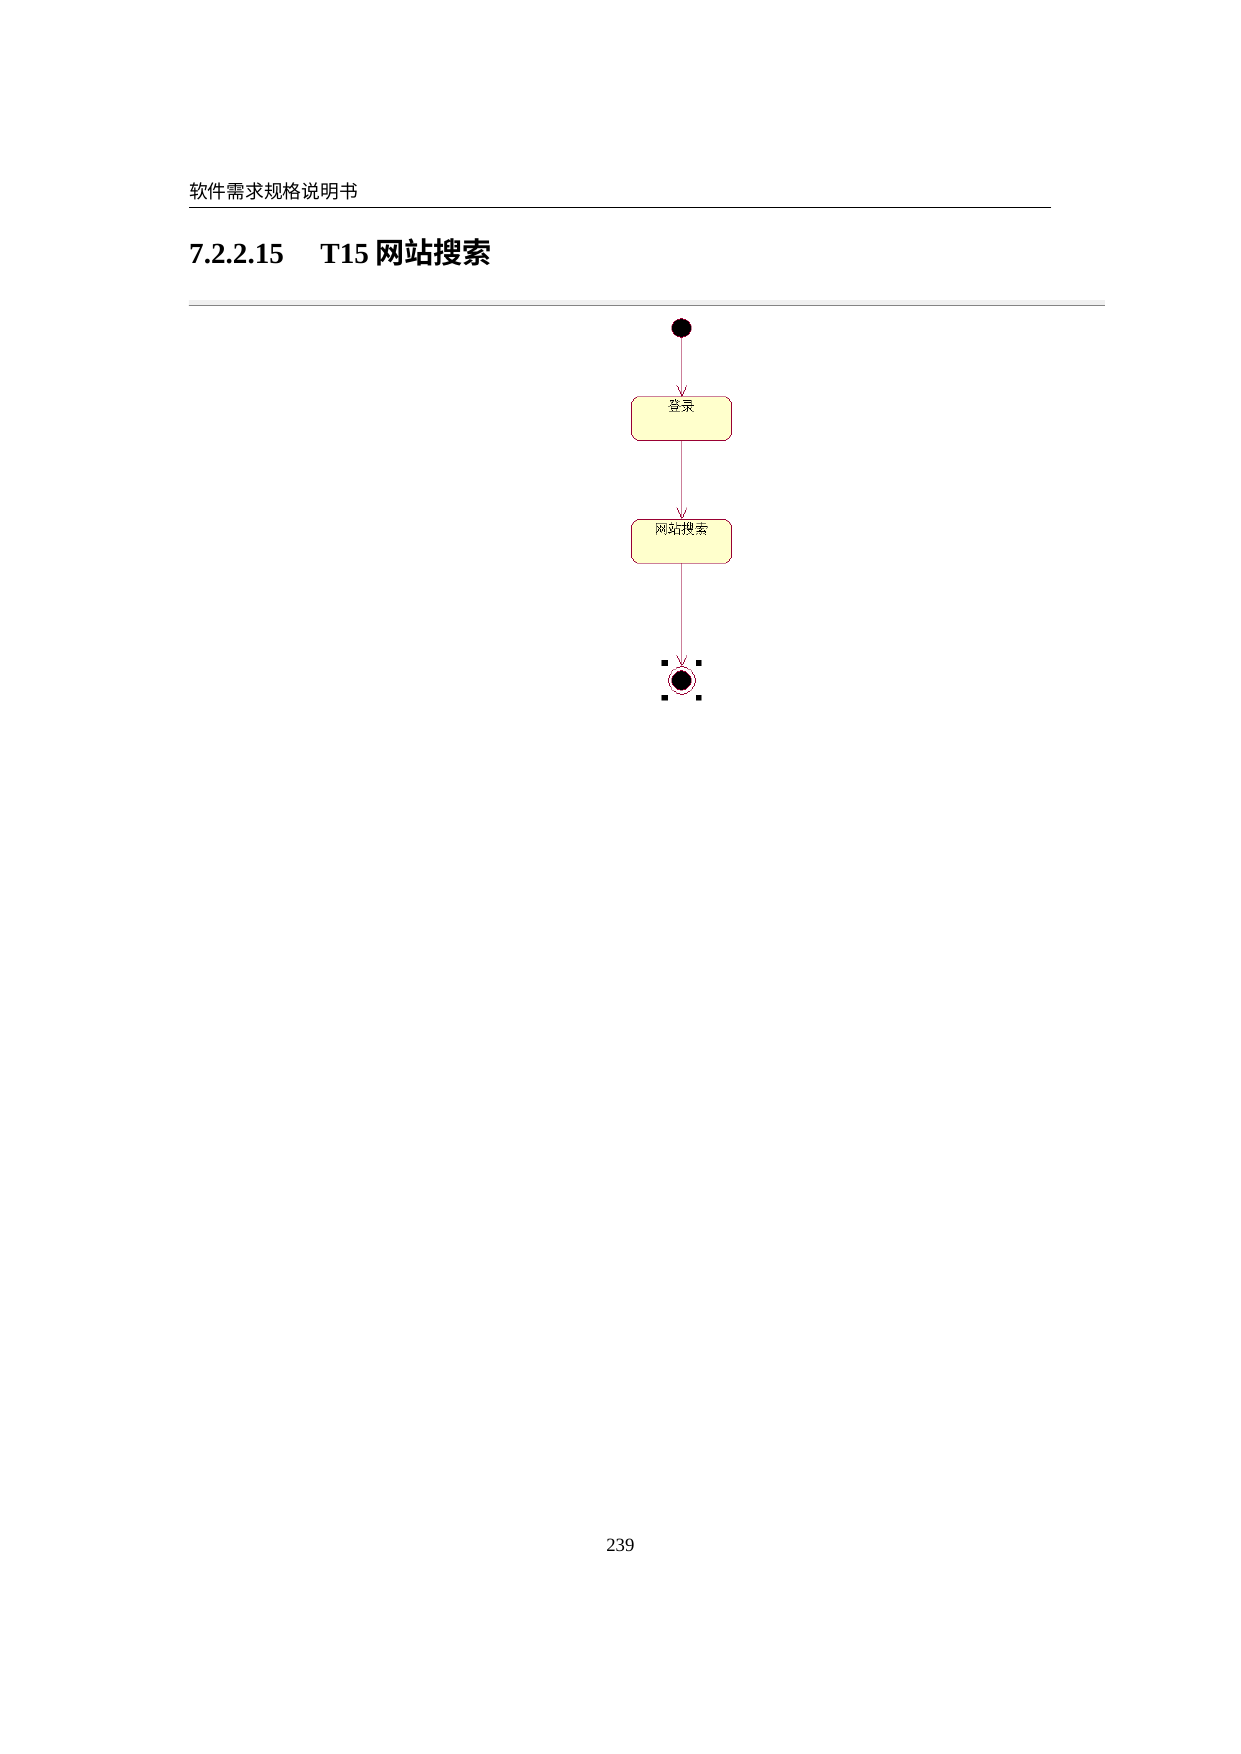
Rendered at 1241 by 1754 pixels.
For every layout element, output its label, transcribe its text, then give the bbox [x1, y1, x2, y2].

subtitle T15网站搜索 [189, 229, 1051, 272]
picture [188, 300, 1105, 793]
